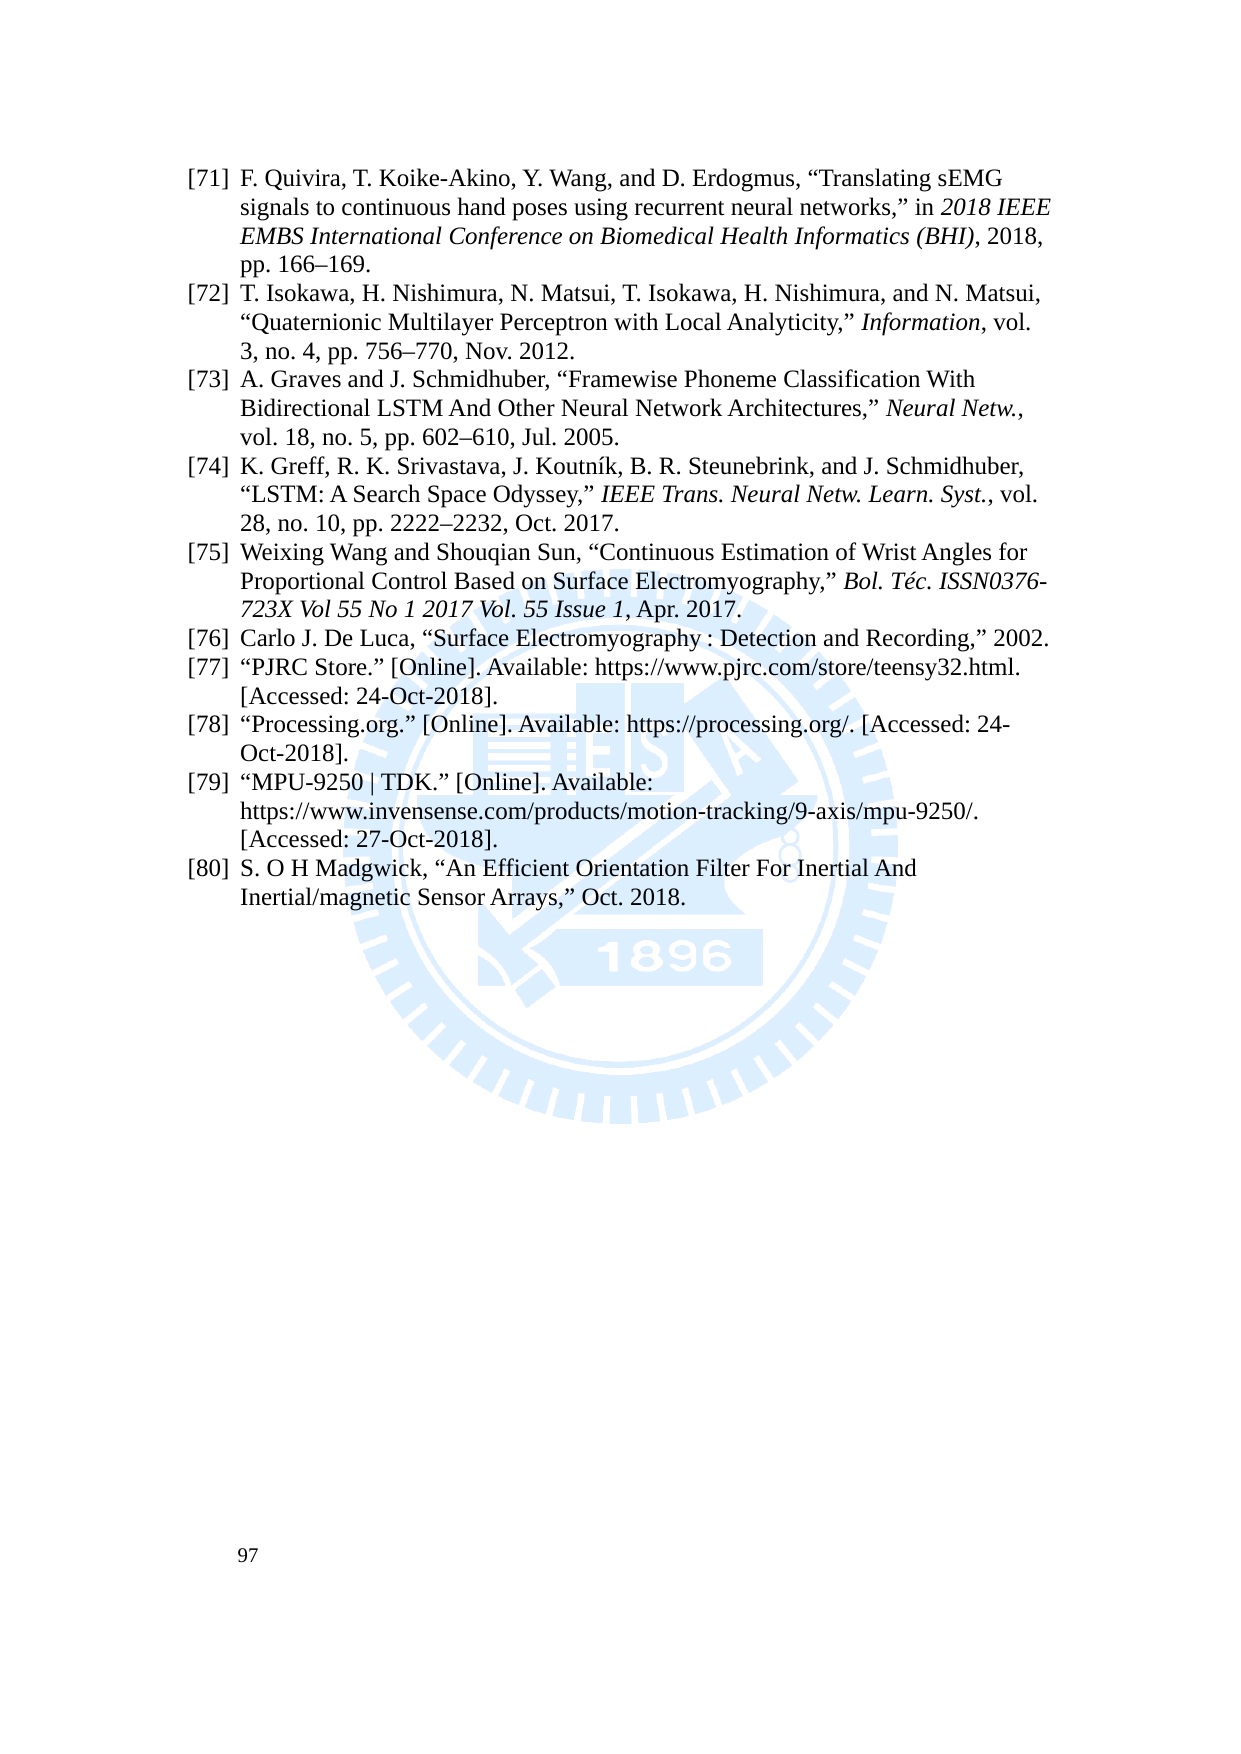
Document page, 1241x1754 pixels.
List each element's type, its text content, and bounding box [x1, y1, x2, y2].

text [78] “Processing.org.” [Online]. Available: https://processing.org/. [Accessed: 24-Oct-2018]. [187, 709, 1053, 767]
text [75] Weixing Wang and Shouqian Sun, “Continuous Estimation of Wrist Angles for Proportional Control Based on Surface Electromyography,” Bol. Téc. ISSN0376-723X Vol 55 No 1 2017 Vol. 55 Issue 1, Apr. 2017. [187, 537, 1053, 623]
text [72] T. Isokawa, H. Nishimura, N. Matsui, T. Isokawa, H. Nishimura, and N. Matsui, “Quaternionic Multilayer Perceptron with Local Analyticity,” Information, vol. 3, no. 4, pp. 756–770, Nov. 2012. [187, 278, 1053, 364]
text [79] “MPU-9250 | TDK.” [Online]. Available: https://www.invensense.com/products/motion-tracking/9-axis/mpu-9250/. [Accessed: 27-Oct-2018]. [187, 767, 1053, 853]
text [80] S. O H Madgwick, “An Efficient Orientation Filter For Inertial And Inertial/magnetic Sensor Arrays,” Oct. 2018. [187, 853, 1053, 911]
text [73] A. Graves and J. Schmidhuber, “Framewise Phoneme Classification With Bidirectional LSTM And Other Neural Network Architectures,” Neural Netw., vol. 18, no. 5, pp. 602–610, Jul. 2005. [187, 364, 1053, 451]
text [74] K. Greff, R. K. Srivastava, J. Koutník, B. R. Steunebrink, and J. Schmidhuber, “LSTM: A Search Space Odyssey,” IEEE Trans. Neural Netw. Learn. Syst., vol. 28, no. 10, pp. 2222–2232, Oct. 2017. [187, 451, 1053, 537]
text [71] F. Quivira, T. Koike-Akino, Y. Wang, and D. Erdogmus, “Translating sEMG signals to continuous hand poses using recurrent neural networks,” in 2018 IEEE EMBS International Conference on Biomedical Health Informatics (BHI), 2018, pp. 166–169. [187, 163, 1053, 278]
text [77] “PJRC Store.” [Online]. Available: https://www.pjrc.com/store/teensy32.html. [Accessed: 24-Oct-2018]. [187, 652, 1053, 709]
text [76] Carlo J. De Luca, “Surface Electromyography : Detection and Recording,” 2002. [187, 623, 1053, 652]
